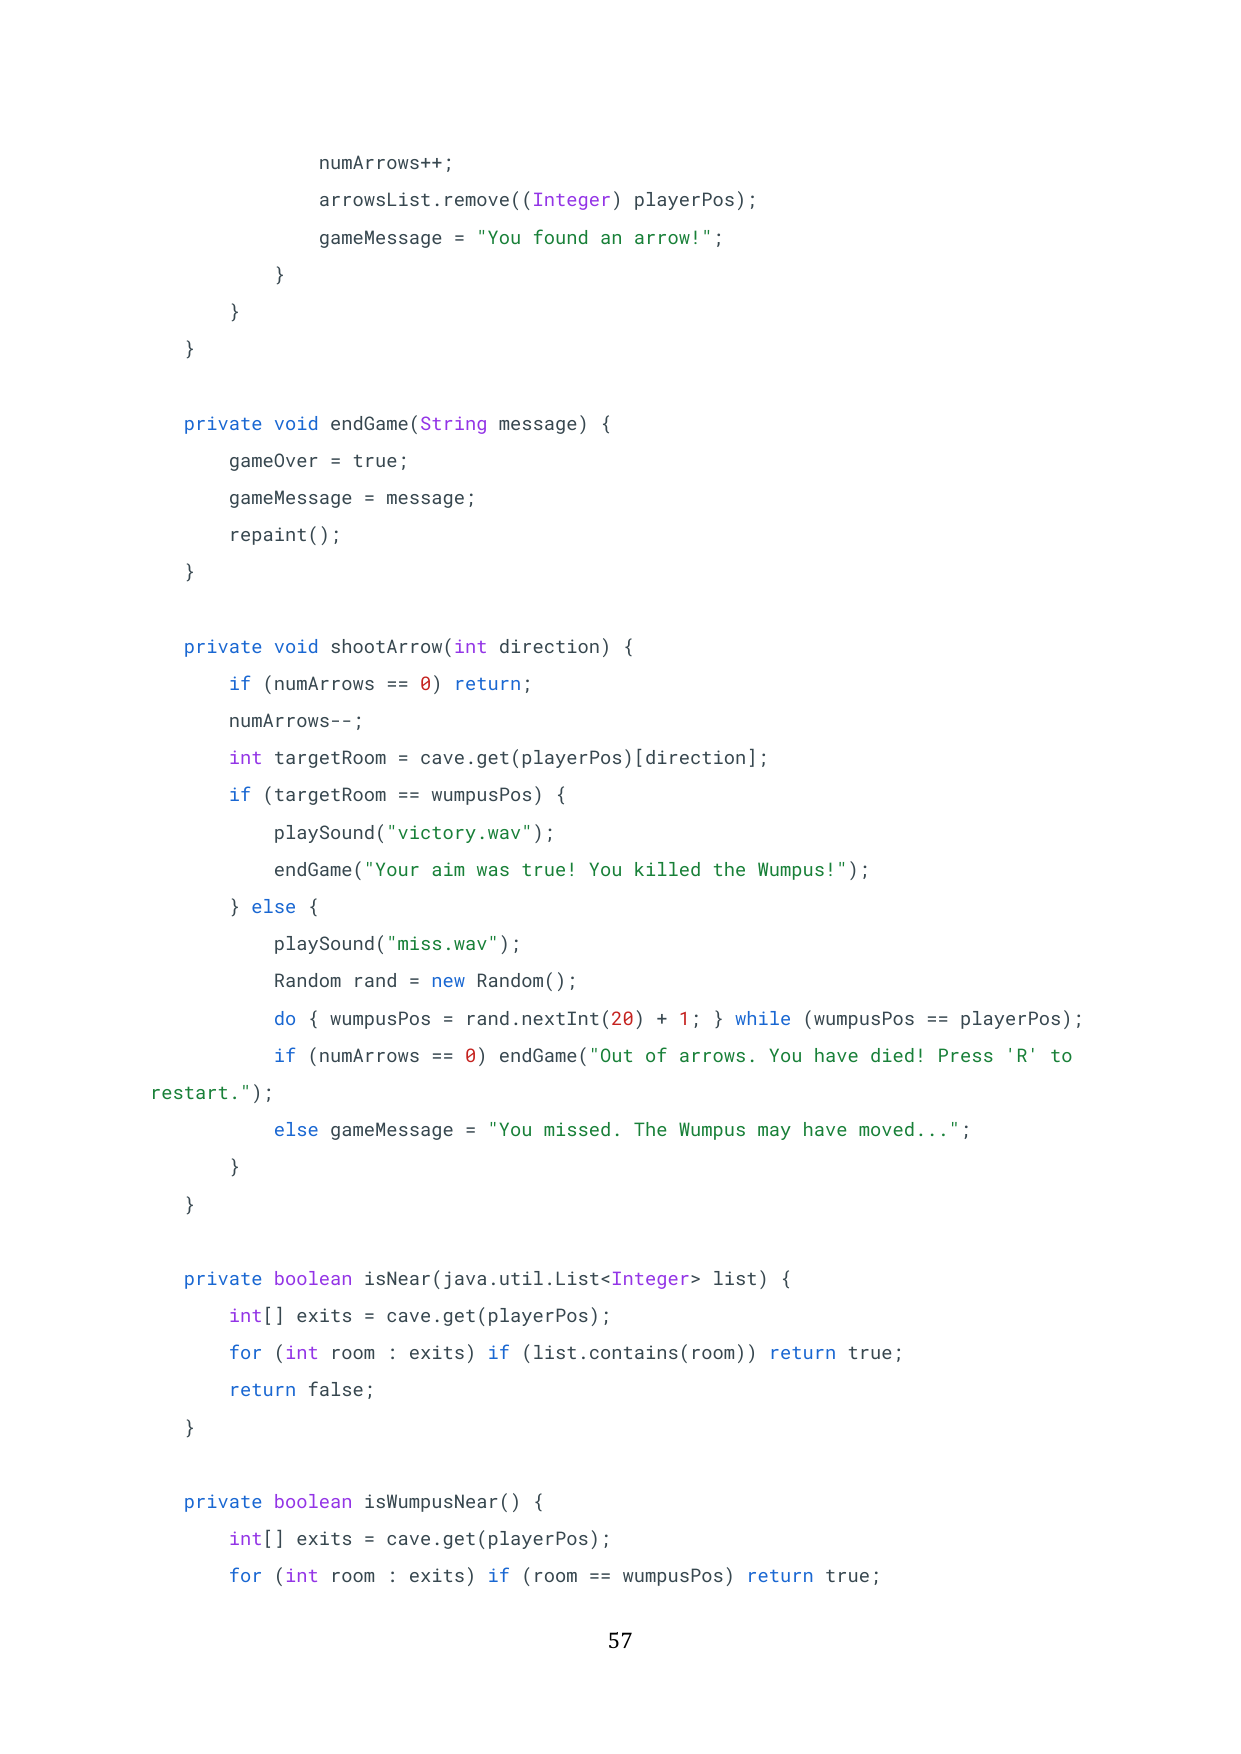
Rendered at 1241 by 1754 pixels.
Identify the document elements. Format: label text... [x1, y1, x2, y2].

text private boolean isNear(java.util.List<Integer> list) { [150, 1266, 1090, 1290]
text gameMessage = message; [150, 485, 1090, 509]
text int targetRoom = cave.get(playerPos)[direction]; [150, 745, 1090, 770]
text playSound("miss.wav"); [150, 931, 1090, 956]
text else gameMessage = "You missed. The Wumpus may have moved..."; [150, 1117, 1090, 1142]
text } else { [150, 894, 1090, 918]
text for (int room : exits) if (list.contains(room)) return true; [150, 1340, 1090, 1365]
text arrowsList.remove((Integer) playerPos); [150, 187, 1090, 212]
text Random rand = new Random(); [150, 968, 1090, 993]
text } [150, 1154, 1090, 1179]
text gameMessage = "You found an arrow!"; [150, 224, 1090, 249]
text } [150, 299, 1090, 323]
text endGame("Your aim was true! You killed the Wumpus!"); [150, 857, 1090, 881]
text } [150, 262, 1090, 286]
text private void endGame(String message) { [150, 410, 1090, 435]
text numArrows--; [150, 708, 1090, 733]
text } [150, 559, 1090, 584]
text gameOver = true; [150, 447, 1090, 472]
text repaint(); [150, 522, 1090, 547]
text for (int room : exits) if (room == wumpusPos) return true; [150, 1563, 1090, 1588]
text int[] exits = cave.get(playerPos); [150, 1303, 1090, 1328]
text if (numArrows == 0) return; [150, 671, 1090, 695]
text } [150, 1414, 1090, 1439]
text if (numArrows == 0) endGame("Out of arrows. You have died! Press 'R' to restart."); [150, 1042, 1090, 1104]
text return false; [150, 1377, 1090, 1402]
text playSound("victory.wav"); [150, 819, 1090, 844]
text int[] exits = cave.get(playerPos); [150, 1526, 1090, 1551]
text } [150, 1191, 1090, 1216]
text if (targetRoom == wumpusPos) { [150, 782, 1090, 807]
text } [150, 336, 1090, 361]
text numArrows++; [150, 150, 1090, 175]
text do { wumpusPos = rand.nextInt(20) + 1; } while (wumpusPos == playerPos); [150, 1005, 1090, 1030]
text private boolean isWumpusNear() { [150, 1489, 1090, 1513]
text private void shootArrow(int direction) { [150, 633, 1090, 658]
